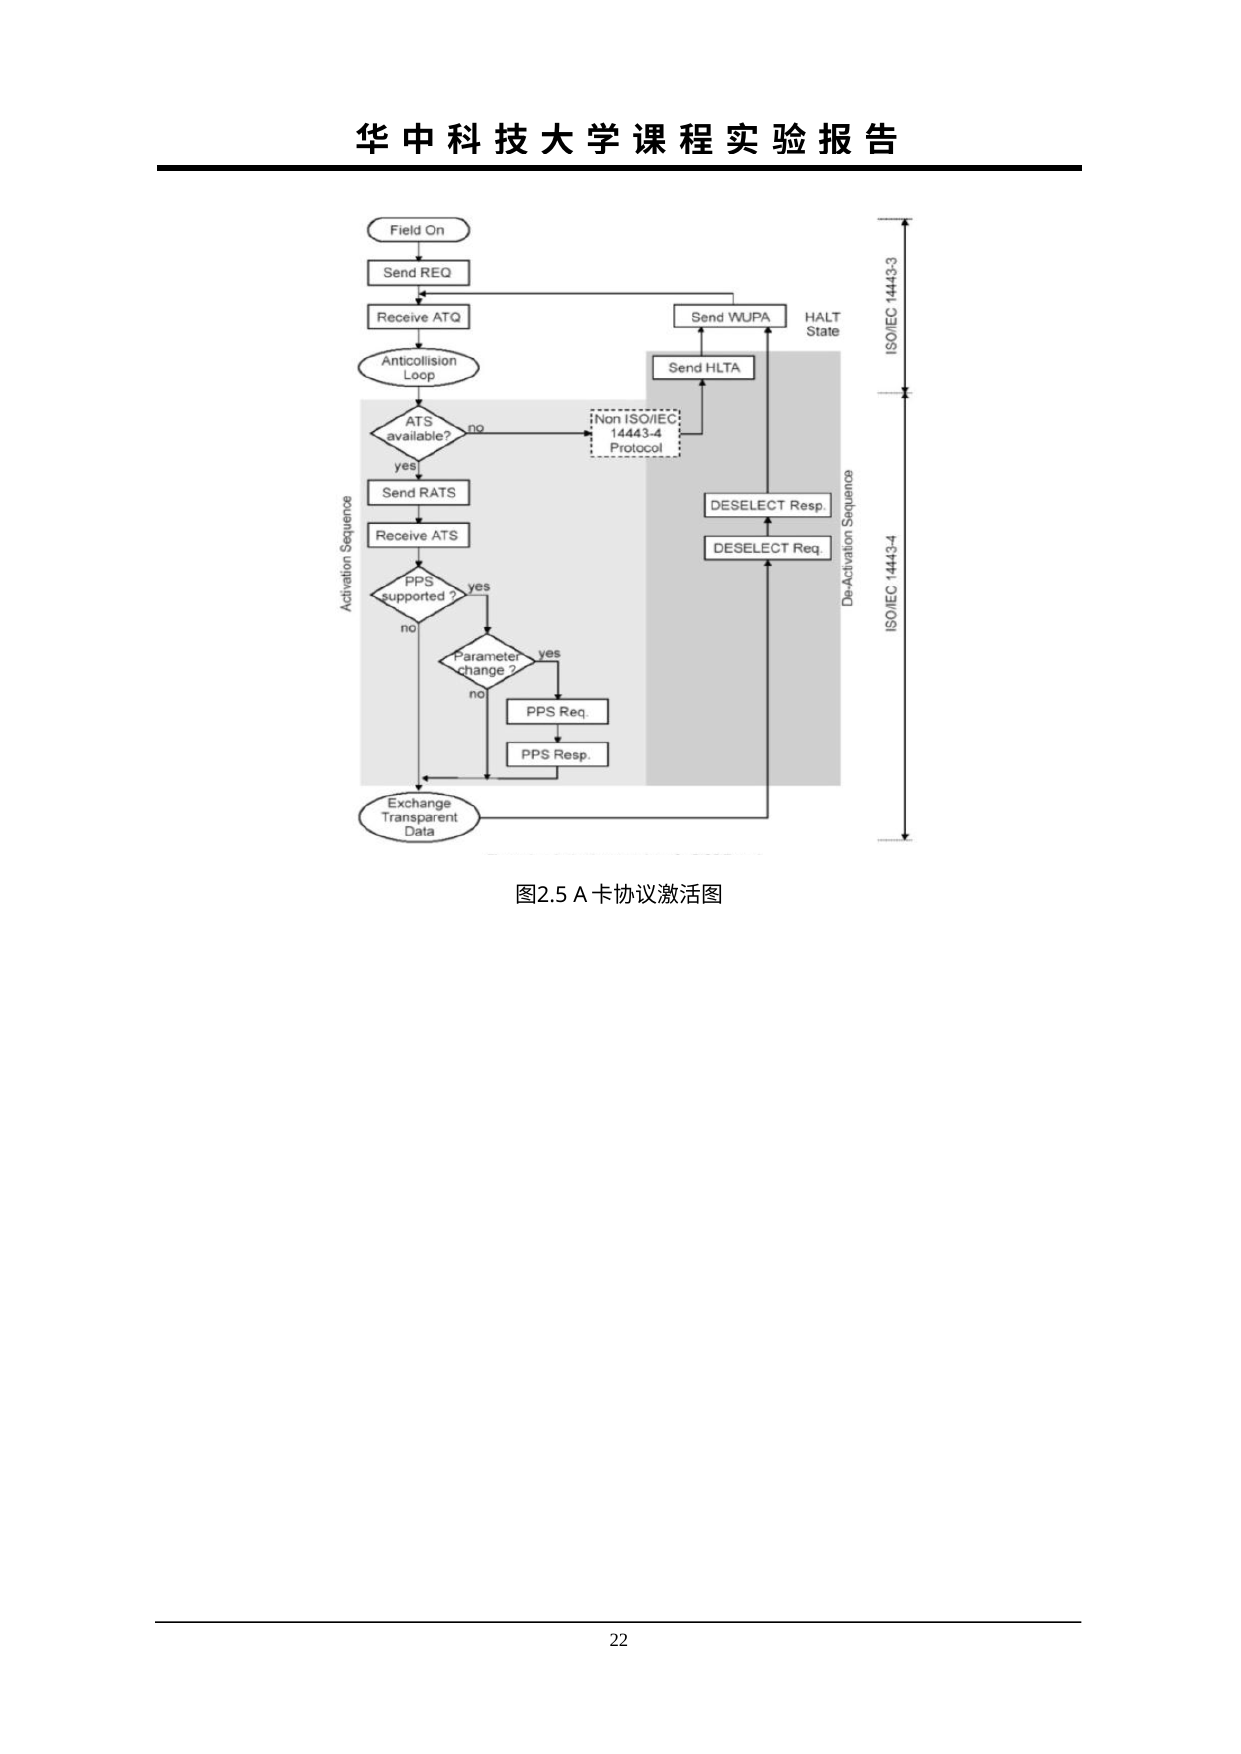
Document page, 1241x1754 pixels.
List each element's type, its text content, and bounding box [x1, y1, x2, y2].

picture [306, 198, 931, 855]
